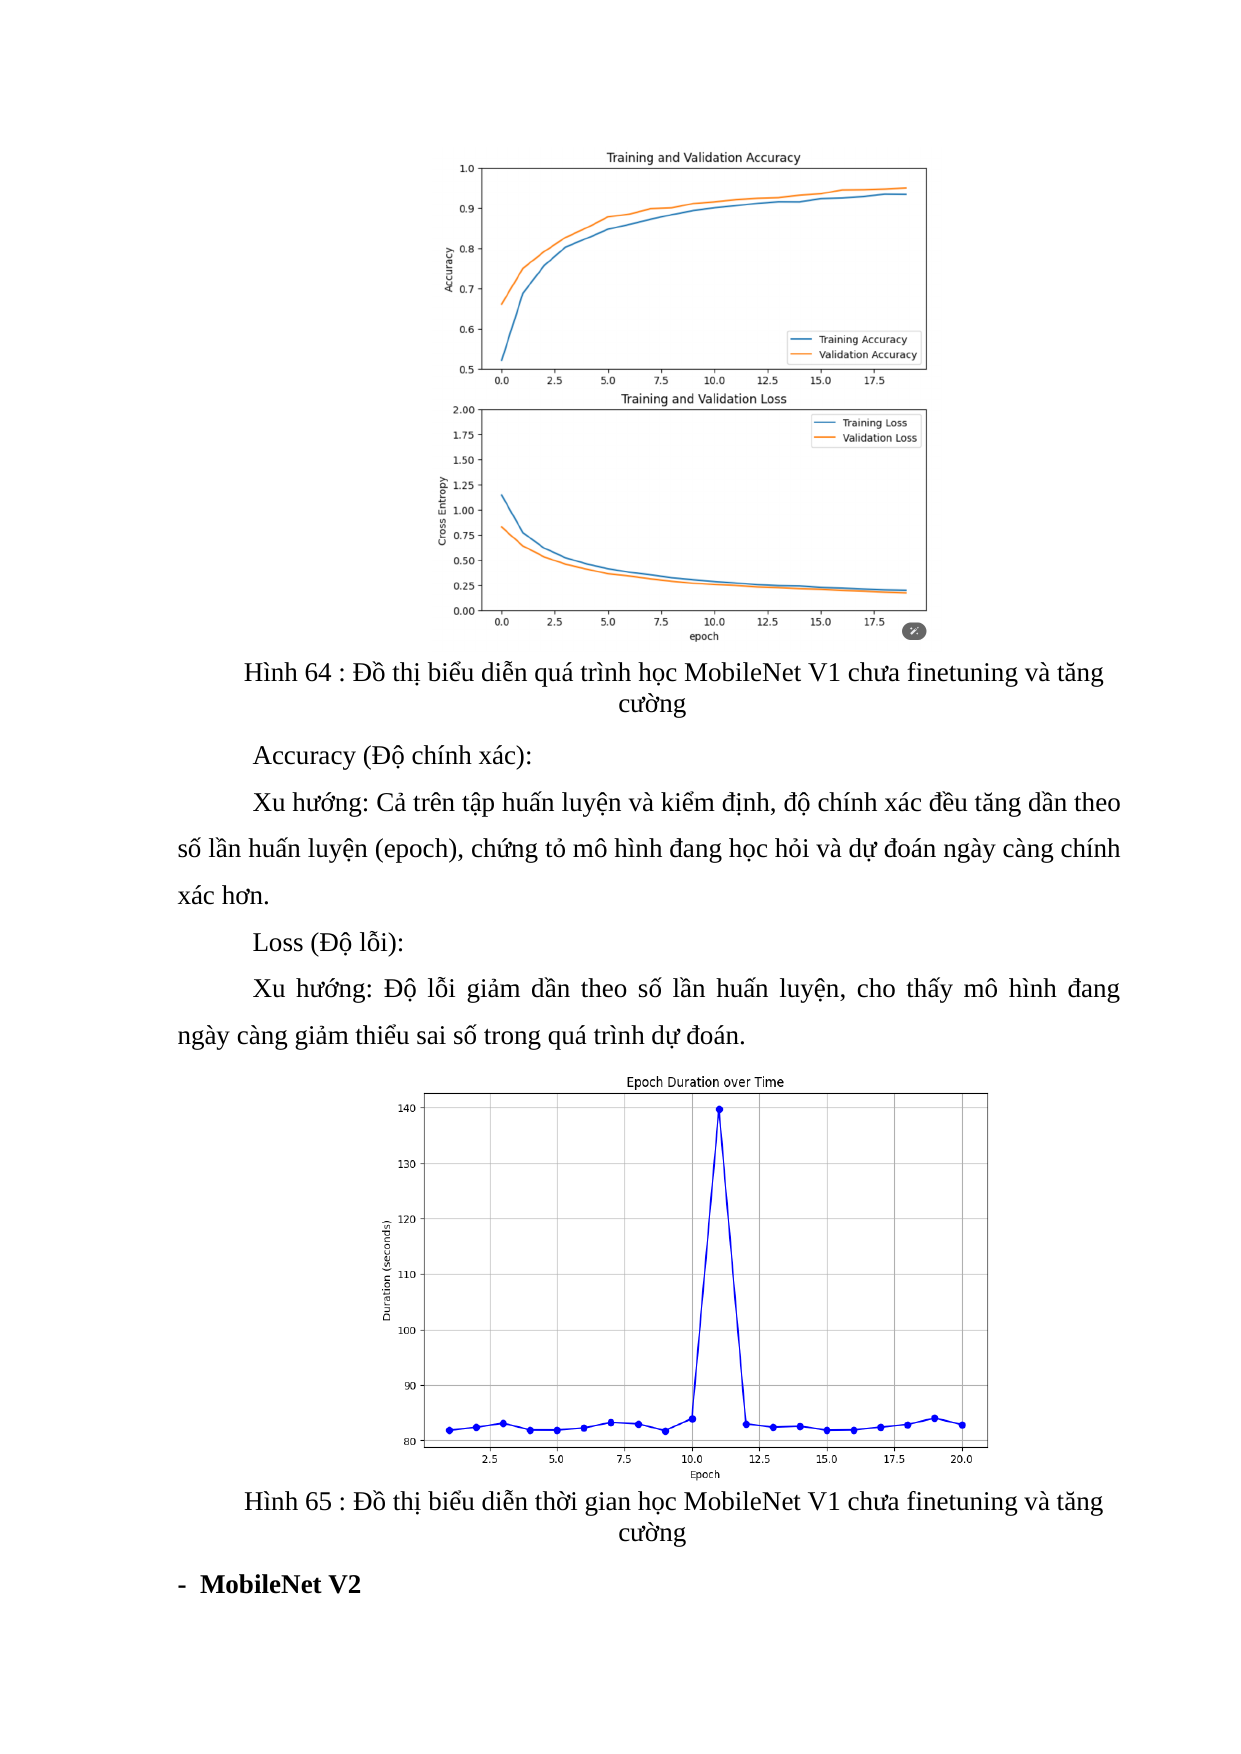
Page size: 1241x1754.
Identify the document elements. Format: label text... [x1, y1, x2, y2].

picture [376, 1065, 998, 1481]
text Hình 64 : Đồ thị biểu diễn quá trình học MobileNet V1 chưa finetuning và tăng cường [183, 656, 1121, 718]
text - MobileNet V2 [177, 1568, 1122, 1599]
text Hình 65 : Đồ thị biểu diễn thời gian học MobileNet V1 chưa finetuning và tăng cường [183, 1485, 1121, 1547]
text Loss (Độ lỗi): [177, 926, 1122, 957]
picture [432, 147, 942, 652]
text Xu hướng: Độ lỗi giảm dần theo số lần huấn luyện, cho thấy mô hình đang ngày càng giảm thiểu sai số trong quá trình dự đoán. [177, 972, 1122, 1050]
text Xu hướng: Cả trên tập huấn luyện và kiểm định, độ chính xác đều tăng dần theo số lần huấn luyện (epoch), chứng tỏ mô hình đang học hỏi và dự đoán ngày càng chính xác hơn. [177, 786, 1122, 910]
text Accuracy (Độ chính xác): [177, 739, 1122, 770]
